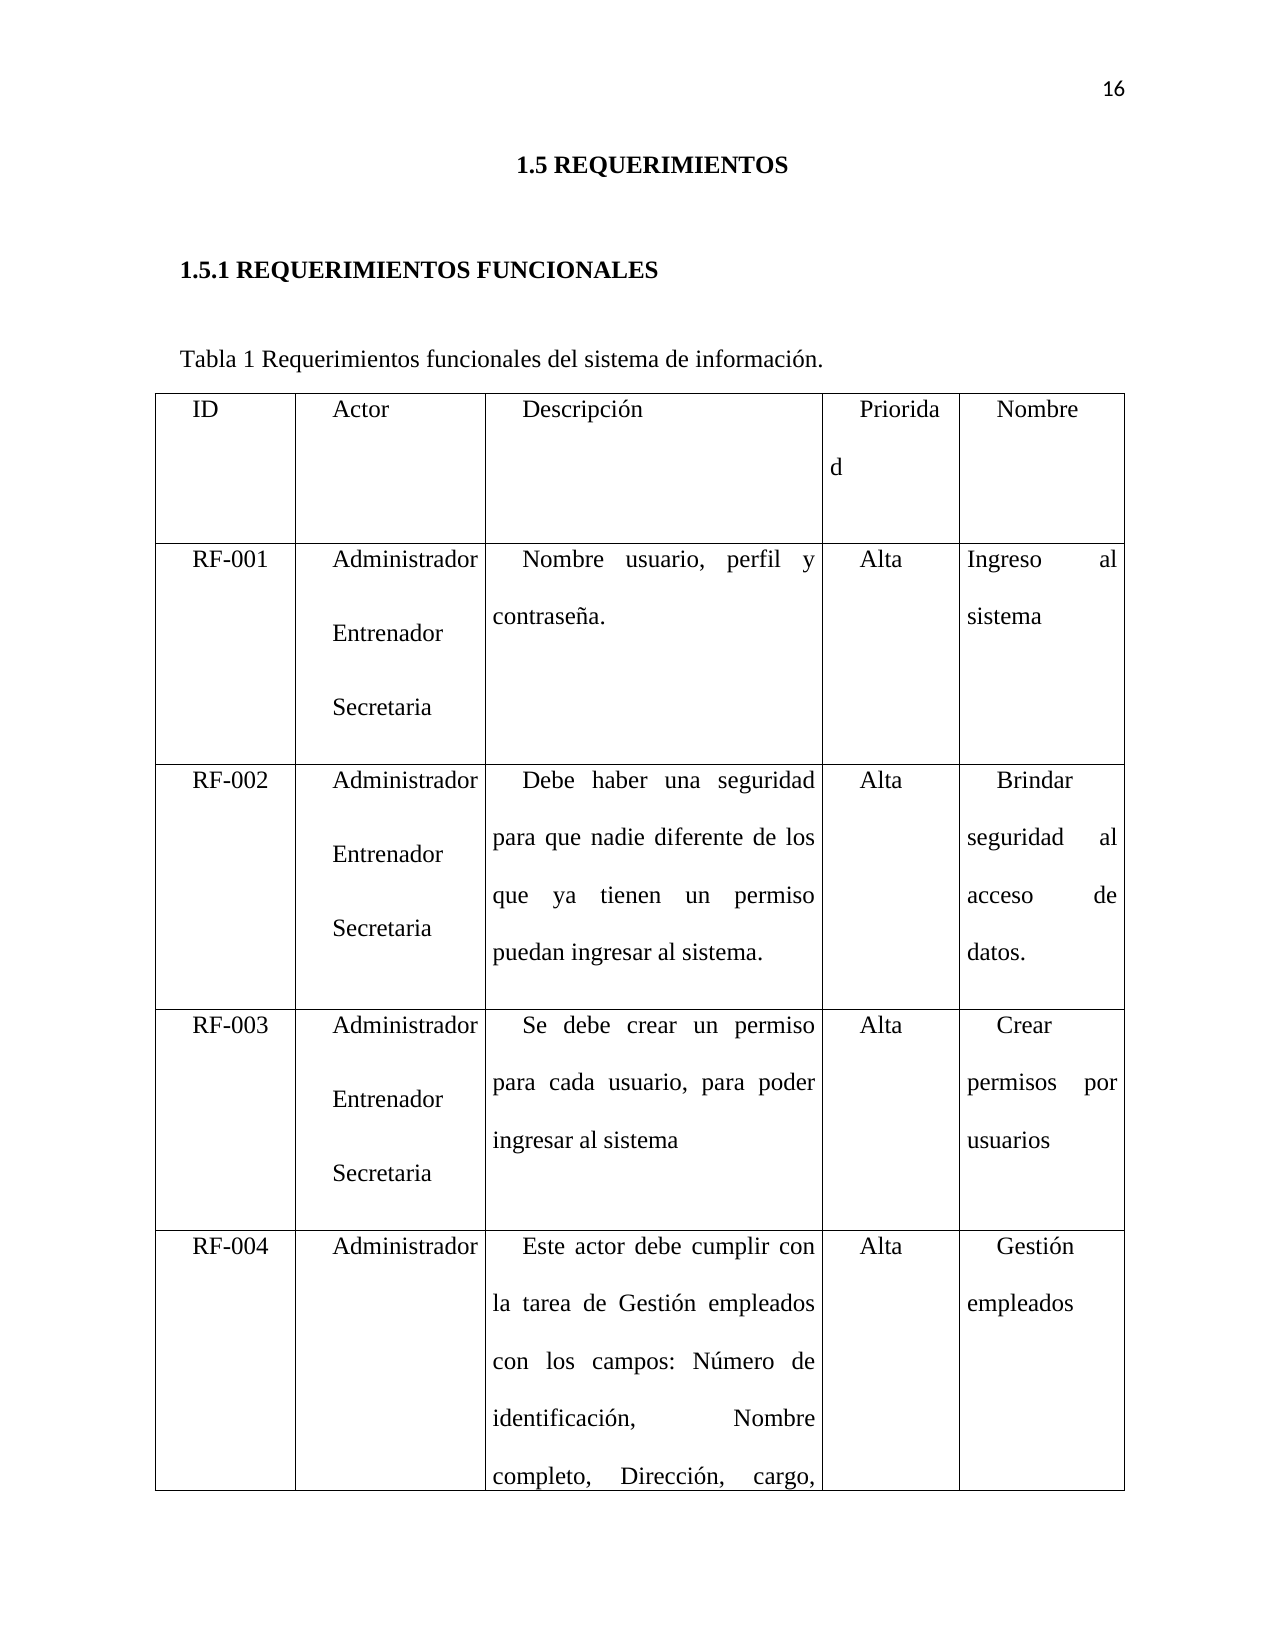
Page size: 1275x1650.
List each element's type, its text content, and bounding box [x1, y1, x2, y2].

table_cell Alta [823, 1010, 959, 1230]
table_header Descripción [486, 394, 822, 543]
table_cell RF-002 [156, 765, 295, 1009]
table_header ID [156, 394, 295, 543]
table_cell RF-004 [156, 1231, 295, 1490]
table_cell Administrador Entrenador Secretaria [296, 1010, 485, 1230]
table_cell RF-001 [156, 544, 295, 764]
text Tabla 1 Requerimientos funcionales del sistema de información. [150, 344, 1125, 372]
table_cell RF-003 [156, 1010, 295, 1230]
table_cell Debe haber una seguridad para que nadie diferente de los que ya tienen un permiso puedan ingresar al sistema. [486, 765, 822, 1009]
table_cell Administrador Entrenador Secretaria [296, 765, 485, 1009]
table_cell Crear permisos por usuarios [960, 1010, 1124, 1230]
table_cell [486, 1231, 822, 1490]
table_cell Brindar seguridad al acceso de datos. [960, 765, 1124, 1009]
table_cell Gestión empleados [960, 1231, 1124, 1490]
table_cell Alta [823, 544, 959, 764]
table_header Actor [296, 394, 485, 543]
table_cell Administrador Entrenador Secretaria [296, 544, 485, 764]
table_cell Nombre usuario, perfil y contraseña. [486, 544, 822, 764]
table_header Nombre [960, 394, 1124, 543]
table_cell Se debe crear un permiso para cada usuario, para poder ingresar al sistema [486, 1010, 822, 1230]
subtitle 1.5.1 REQUERIMIENTOS FUNCIONALES [150, 255, 1125, 284]
table_cell Alta [823, 765, 959, 1009]
subtitle 1.5 REQUERIMIENTOS [150, 150, 1125, 179]
table_cell Ingreso al sistema [960, 544, 1124, 764]
table_cell Alta [823, 1231, 959, 1490]
table_header Prioridad [823, 394, 959, 543]
table_cell Administrador [296, 1231, 485, 1490]
